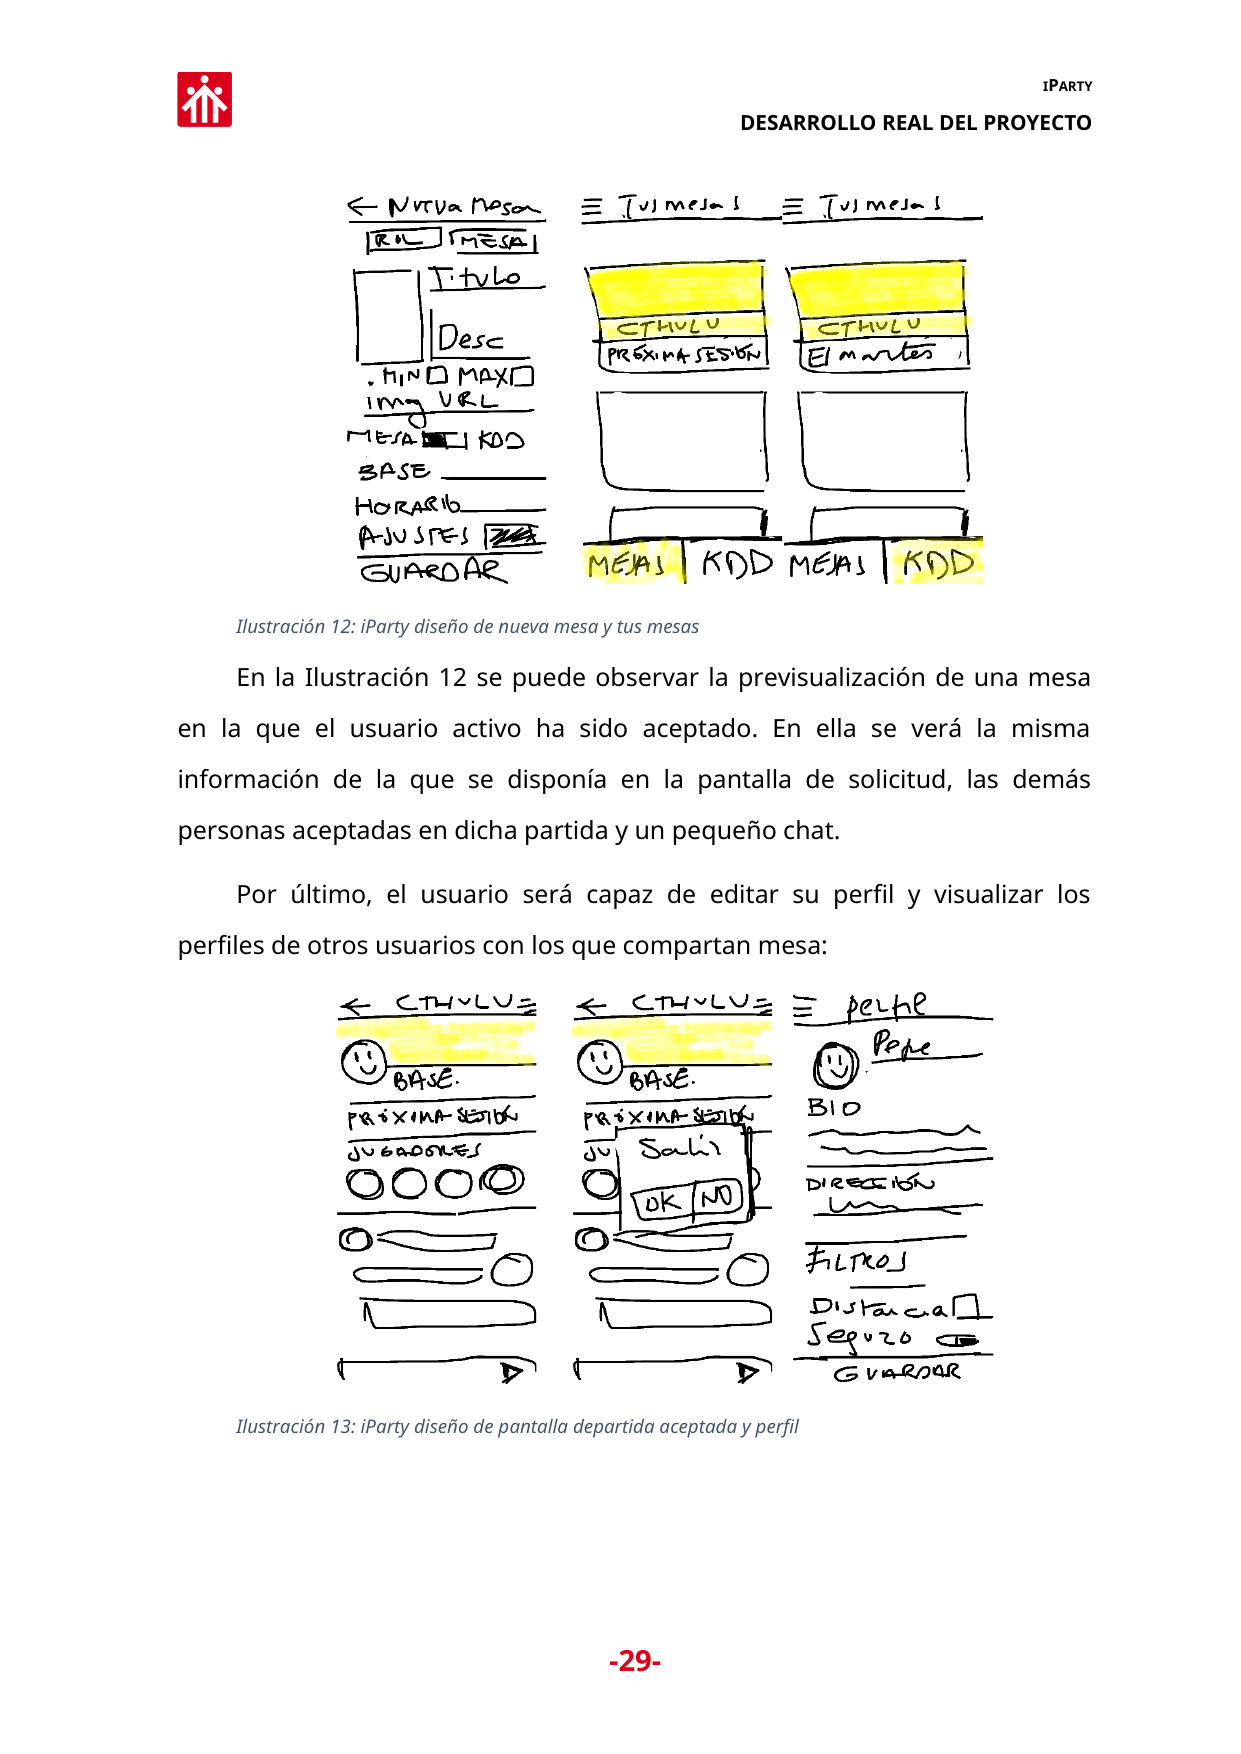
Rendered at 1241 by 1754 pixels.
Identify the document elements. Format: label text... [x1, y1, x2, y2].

picture [345, 191, 547, 584]
picture [571, 991, 773, 1384]
text En la Ilustración 12 se puede observar la previsualización de una mesa en la que el usuario activo ha sido aceptado. En ella se verá la misma información de la que se disponía en la pantalla de solicitud, las demás personas aceptadas en dicha partida y un pequeño chat. [177, 660, 1092, 847]
picture [335, 991, 537, 1384]
picture [792, 991, 994, 1384]
text Por último, el usuario será capaz de editar su perfil y visualizar los perfiles de otros usuarios con los que compartan mesa: [177, 876, 1092, 962]
picture [177, 72, 232, 127]
picture [581, 191, 984, 584]
text Ilustración 13: iParty diseño de pantalla departida aceptada y perfil [177, 1413, 1092, 1439]
text Ilustración 12: iParty diseño de nueva mesa y tus mesas [177, 613, 1092, 639]
